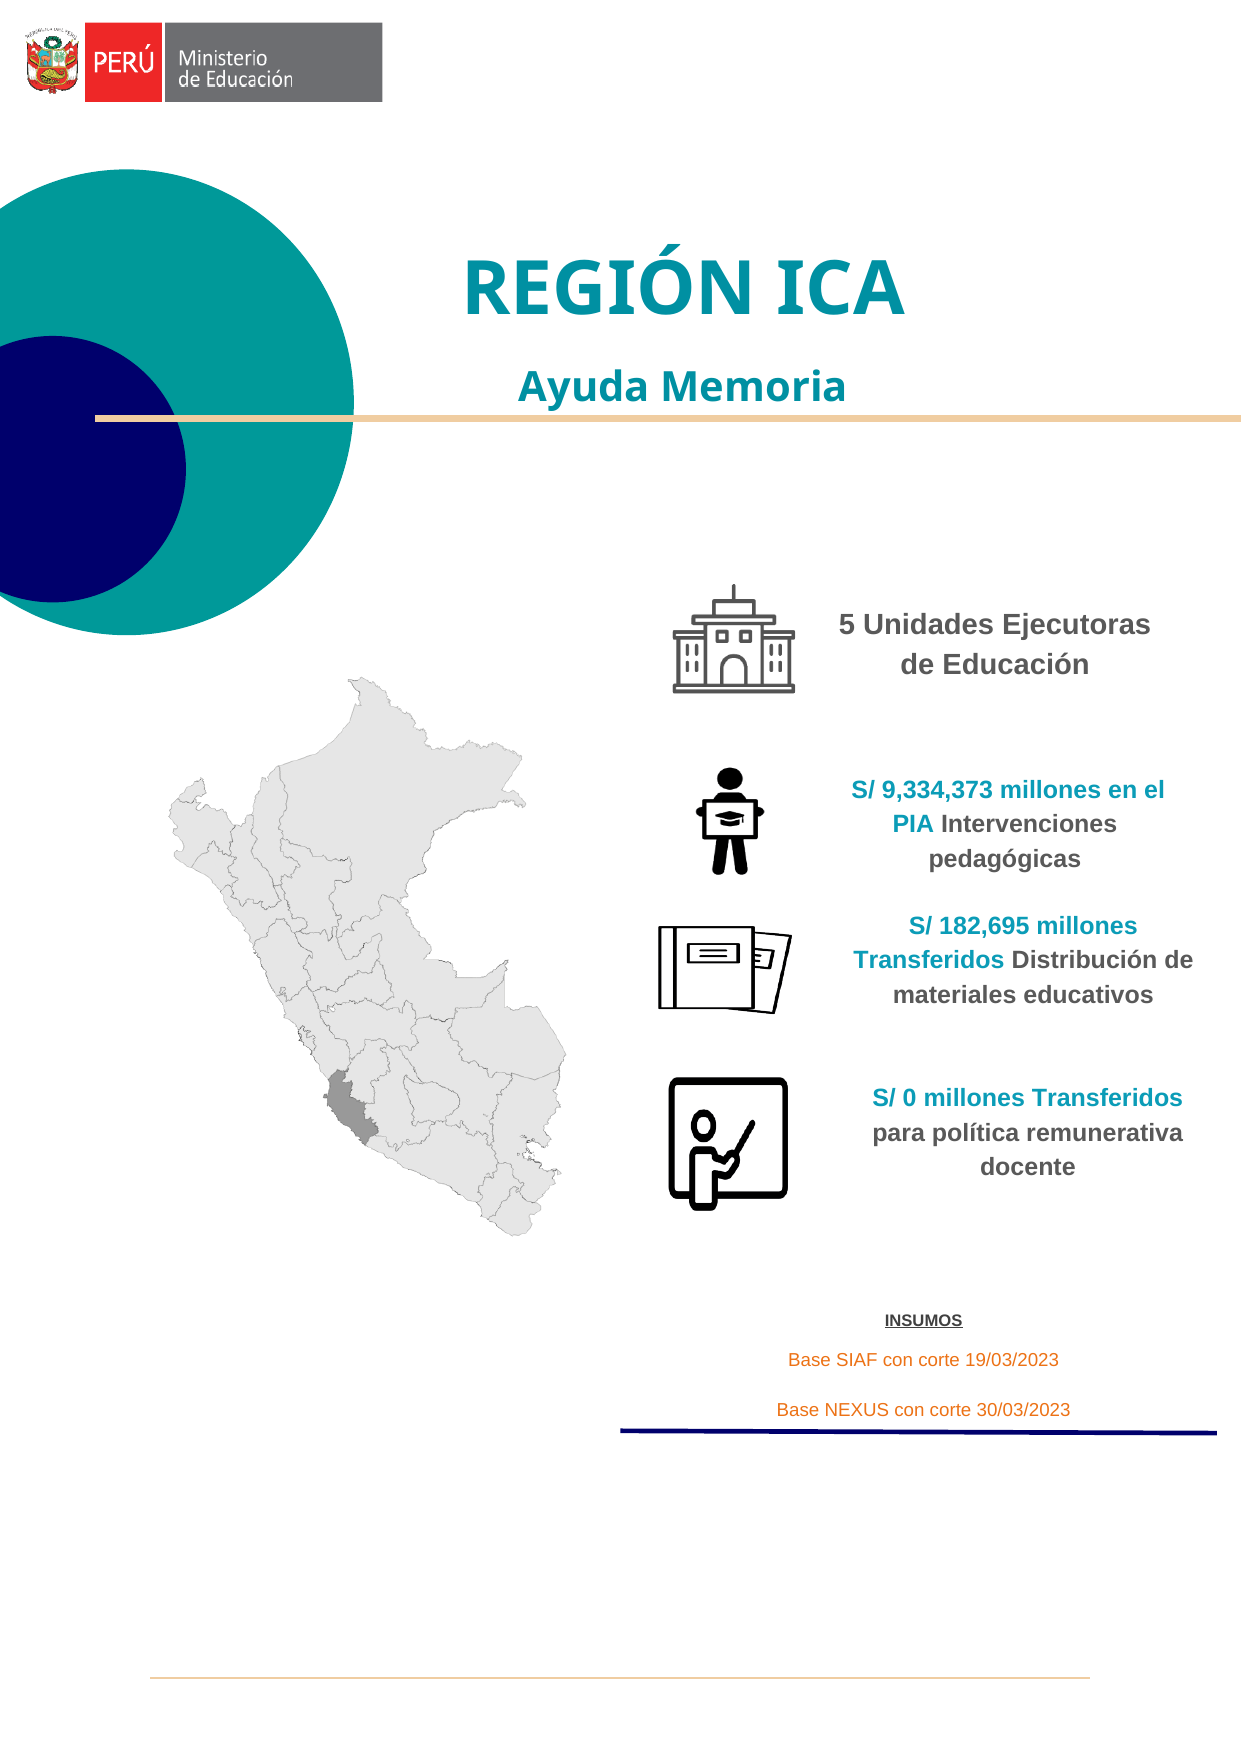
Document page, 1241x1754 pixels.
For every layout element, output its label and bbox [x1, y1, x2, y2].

picture [646, 1045, 801, 1227]
picture [21, 28, 81, 98]
picture [179, 50, 292, 87]
picture [150, 675, 586, 1255]
picture [617, 913, 816, 1021]
picture [664, 749, 793, 894]
